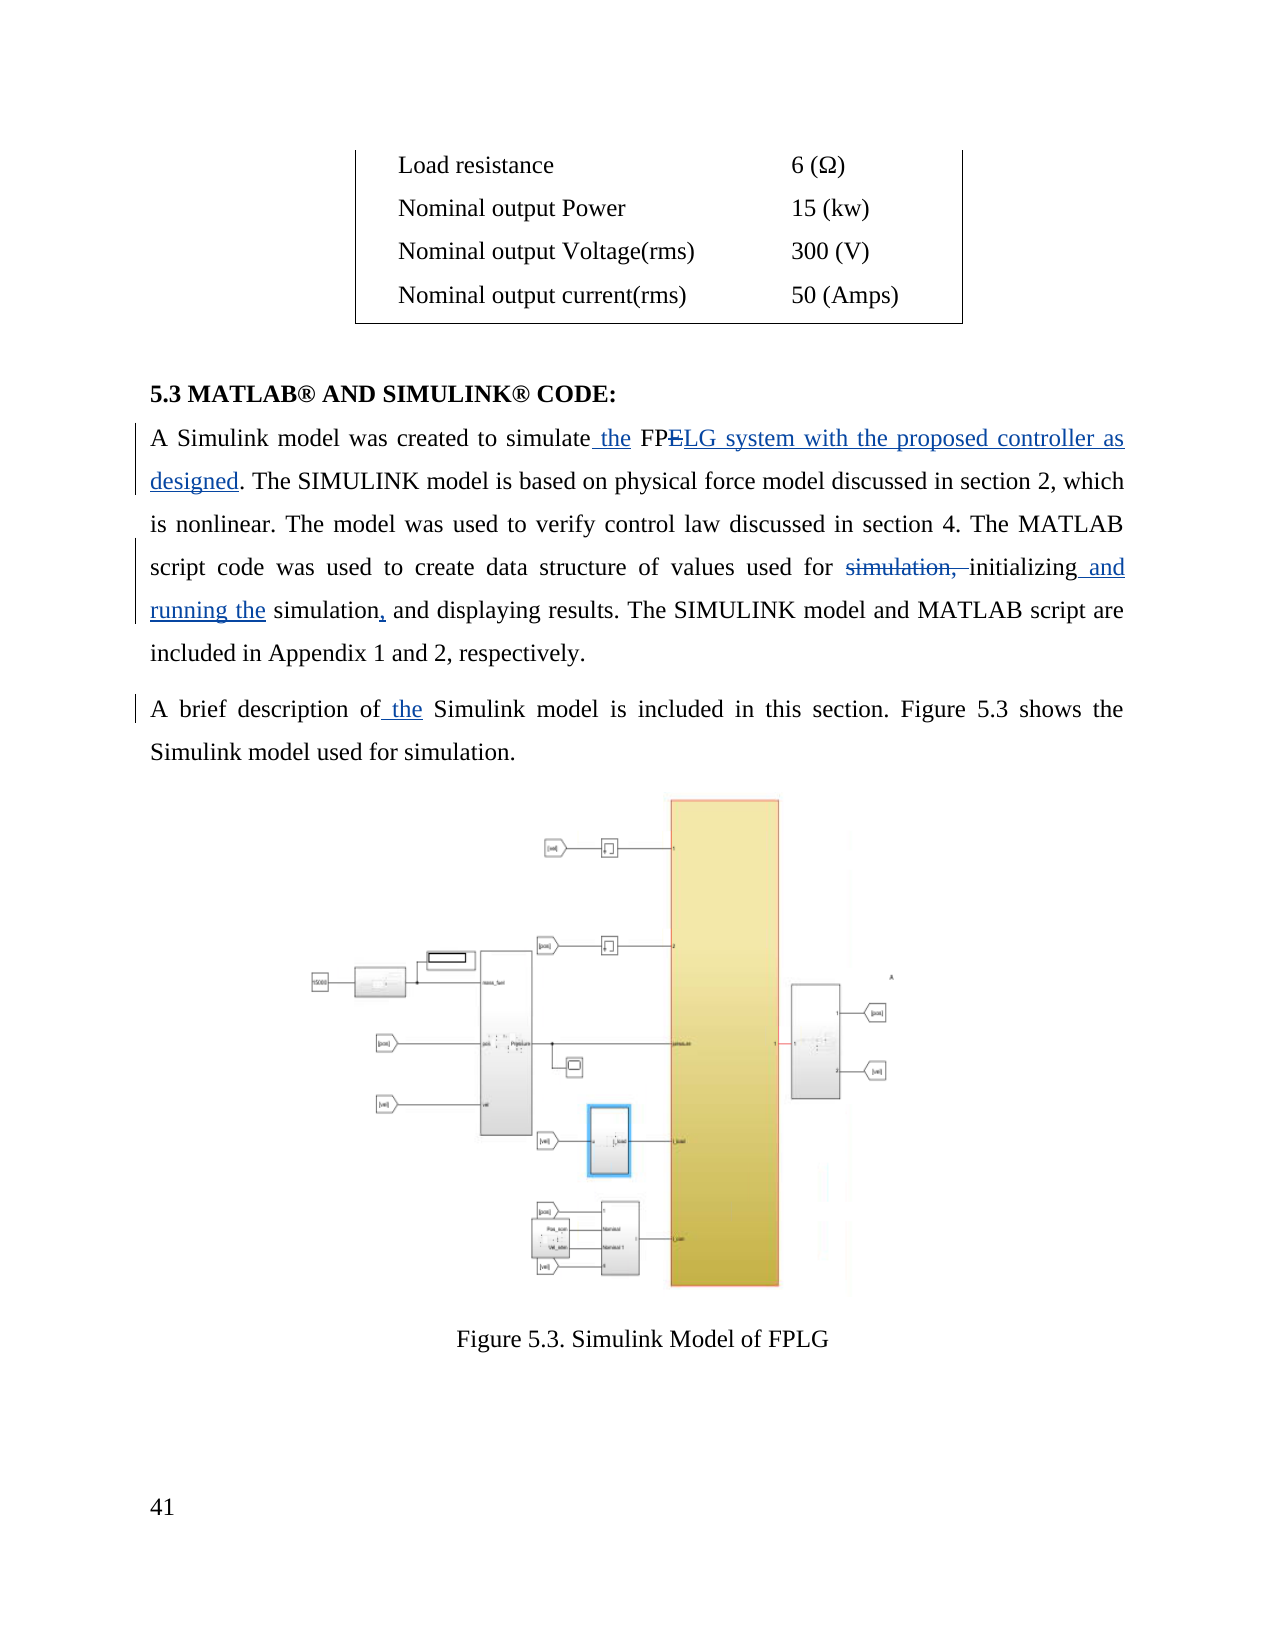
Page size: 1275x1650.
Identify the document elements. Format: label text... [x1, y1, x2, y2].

text A brief description of Simulink model is included in this section. Figure 5.3 shows the Simulink model used for simulation. [150, 694, 1125, 766]
table_cell Load resistance [356, 150, 711, 193]
text Figure 5.3. Simulink Model of FPLG [150, 1324, 1125, 1352]
table_cell Nominal output Power [356, 193, 711, 236]
table_cell 50 (Amps) [711, 280, 962, 323]
table_cell Nominal output current(rms) [356, 280, 711, 323]
table_cell 300 (V) [711, 236, 962, 280]
table_cell 6 (Ω) [711, 150, 962, 193]
table_cell 15 (kw) [711, 193, 962, 236]
text A Simulink model was created to simulate FP. The SIMULINK model is based on physical force model discussed in section 2, which is nonlinear. The model was used to verify control law discussed in section 4. The MATLAB script code was used to create data structure of values used for initializing simulation and displaying results. The SIMULINK model and MATLAB script are included in Appendix 1 and 2, respectively. [150, 423, 1125, 667]
picture [243, 792, 941, 1297]
table_cell Nominal output Voltage(rms) [356, 236, 711, 280]
subtitle 5.3 MATLAB® AND SIMULINK® CODE: [150, 379, 1125, 408]
